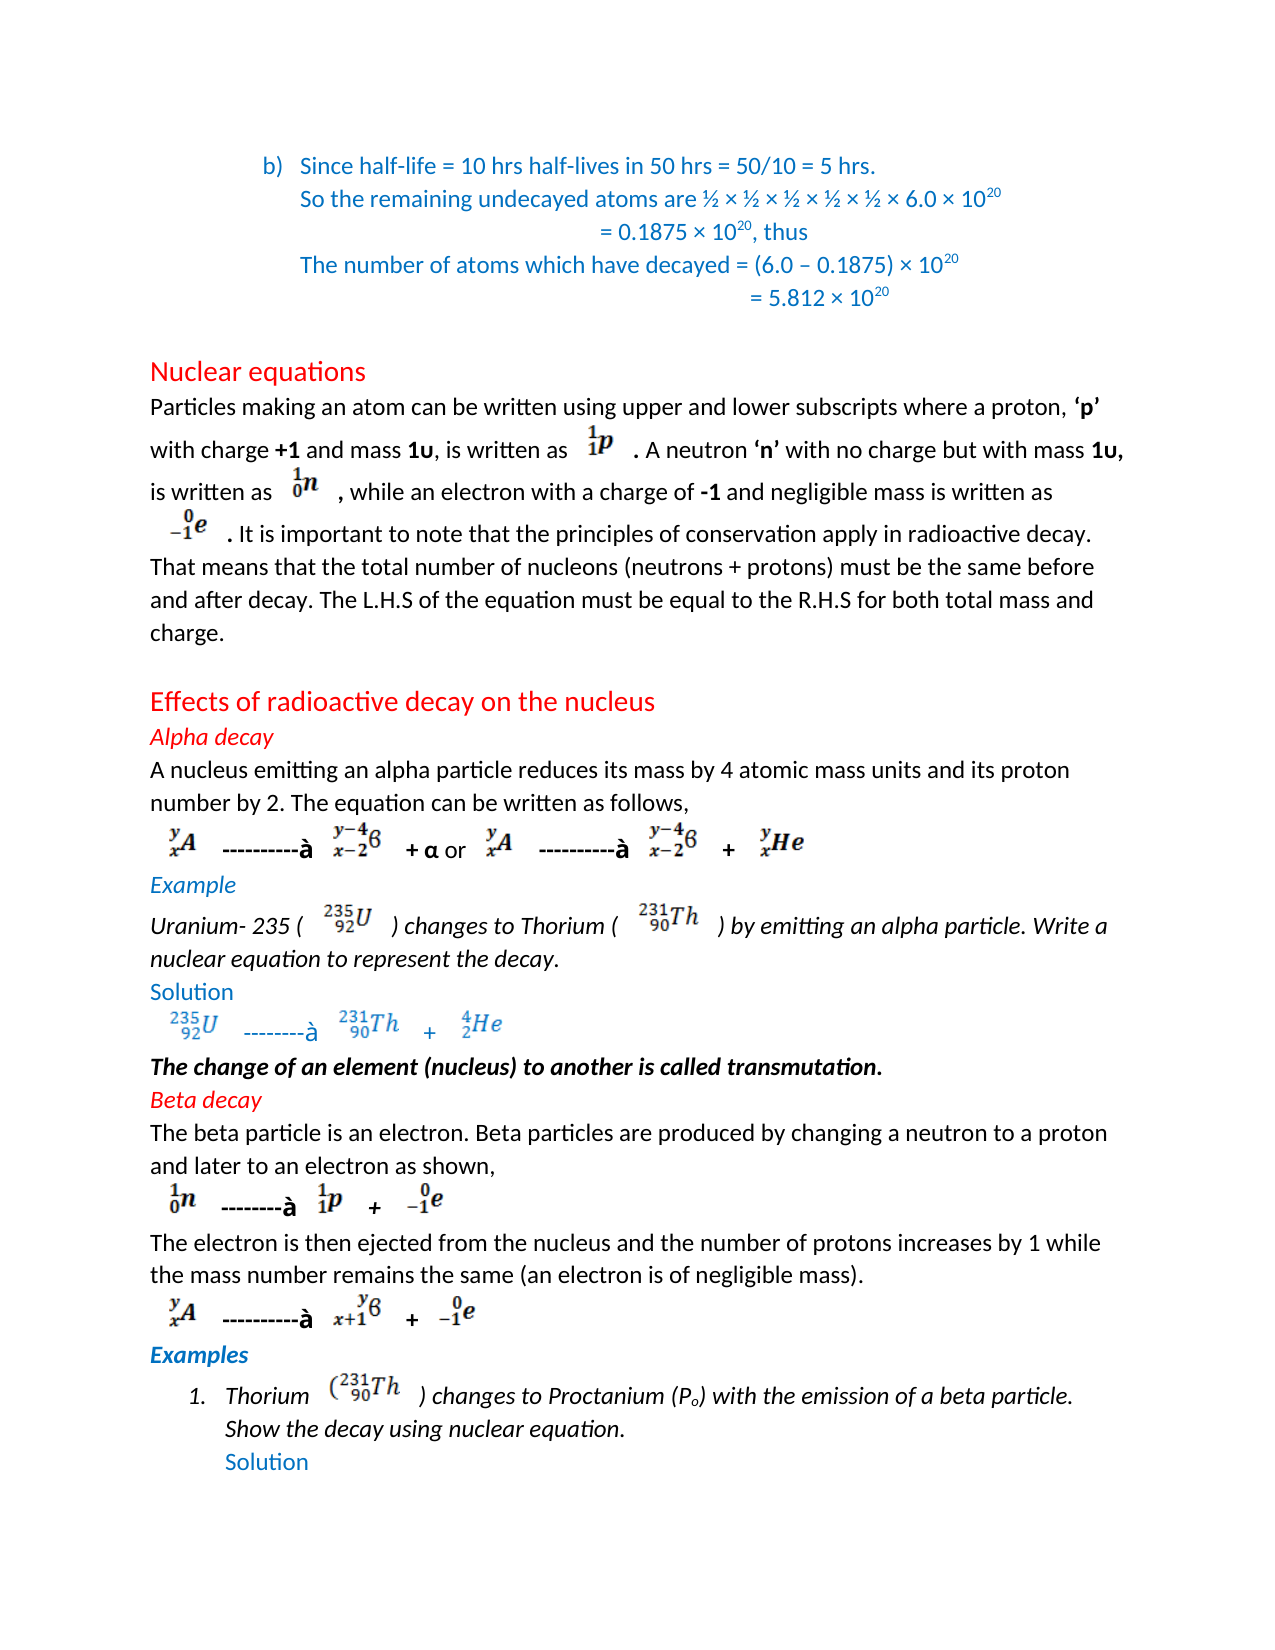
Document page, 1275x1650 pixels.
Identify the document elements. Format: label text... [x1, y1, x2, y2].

text --------à + [150, 1009, 1125, 1049]
list = 0.1875 × 1020, thus [300, 216, 1125, 246]
text Effects of radioactive decay on the nucleus [150, 683, 1125, 719]
text The electron is then ejected from the nucleus and the number of protons increases by 1 while the mass number remains the same (an electron is of negligible mass). [150, 1227, 1125, 1290]
text The change of an element (nucleus) to another is called transmutation. [150, 1051, 1125, 1082]
text Examples [150, 1339, 1125, 1369]
list Since half-life = 10 hrs half-lives in 50 hrs = 50/10 = 5 hrs. [262, 150, 1125, 181]
text Beta decay [150, 1084, 1125, 1115]
list Thorium) changes to Proctanium (Po) with the emission of a beta particle. Show the decay using nuclear equation. [187, 1372, 1125, 1443]
text ----------à + [150, 1293, 1125, 1336]
text Alpha decay [150, 721, 1125, 752]
list The number of atoms which have decayed = (6.0 – 0.1875) × 1020 [300, 249, 1125, 279]
text Uranium- 235 () changes to Thorium () by emitting an alpha particle. Write a nuclear equation to represent the decay. [150, 902, 1125, 973]
text Example [150, 869, 1125, 899]
list So the remaining undecayed atoms are ½ × ½ × ½ × ½ × ½ × 6.0 × 1020 [300, 183, 1125, 213]
text Particles making an atom can be written using upper and lower subscripts where a proton, ‘p’ with charge +1 and mass 1ᴜ, is written as. A neutron ‘n’ with no charge but with mass 1ᴜ, is written as, while an electron with a charge of -1 and negligible mass is written as. It is important to note that the principles of conservation apply in radioactive decay. That means that the total number of nucleons (neutrons + protons) must be the same before and after decay. The L.H.S of the equation must be equal to the R.H.S for both total mass and charge. [150, 391, 1125, 648]
text ----------à + α or ----------à + [150, 820, 1125, 866]
text The beta particle is an electron. Beta particles are produced by changing a neutron to a proton and later to an electron as shown, [150, 1117, 1125, 1181]
text A nucleus emitting an alpha particle reduces its mass by 4 atomic mass units and its proton number by 2. The equation can be written as follows, [150, 754, 1125, 818]
list = 5.812 × 1020 [300, 282, 1125, 312]
text --------à + [150, 1183, 1125, 1224]
text Solution [150, 976, 1125, 1006]
text Nuclear equations [150, 353, 1125, 389]
text Solution [225, 1446, 1125, 1476]
